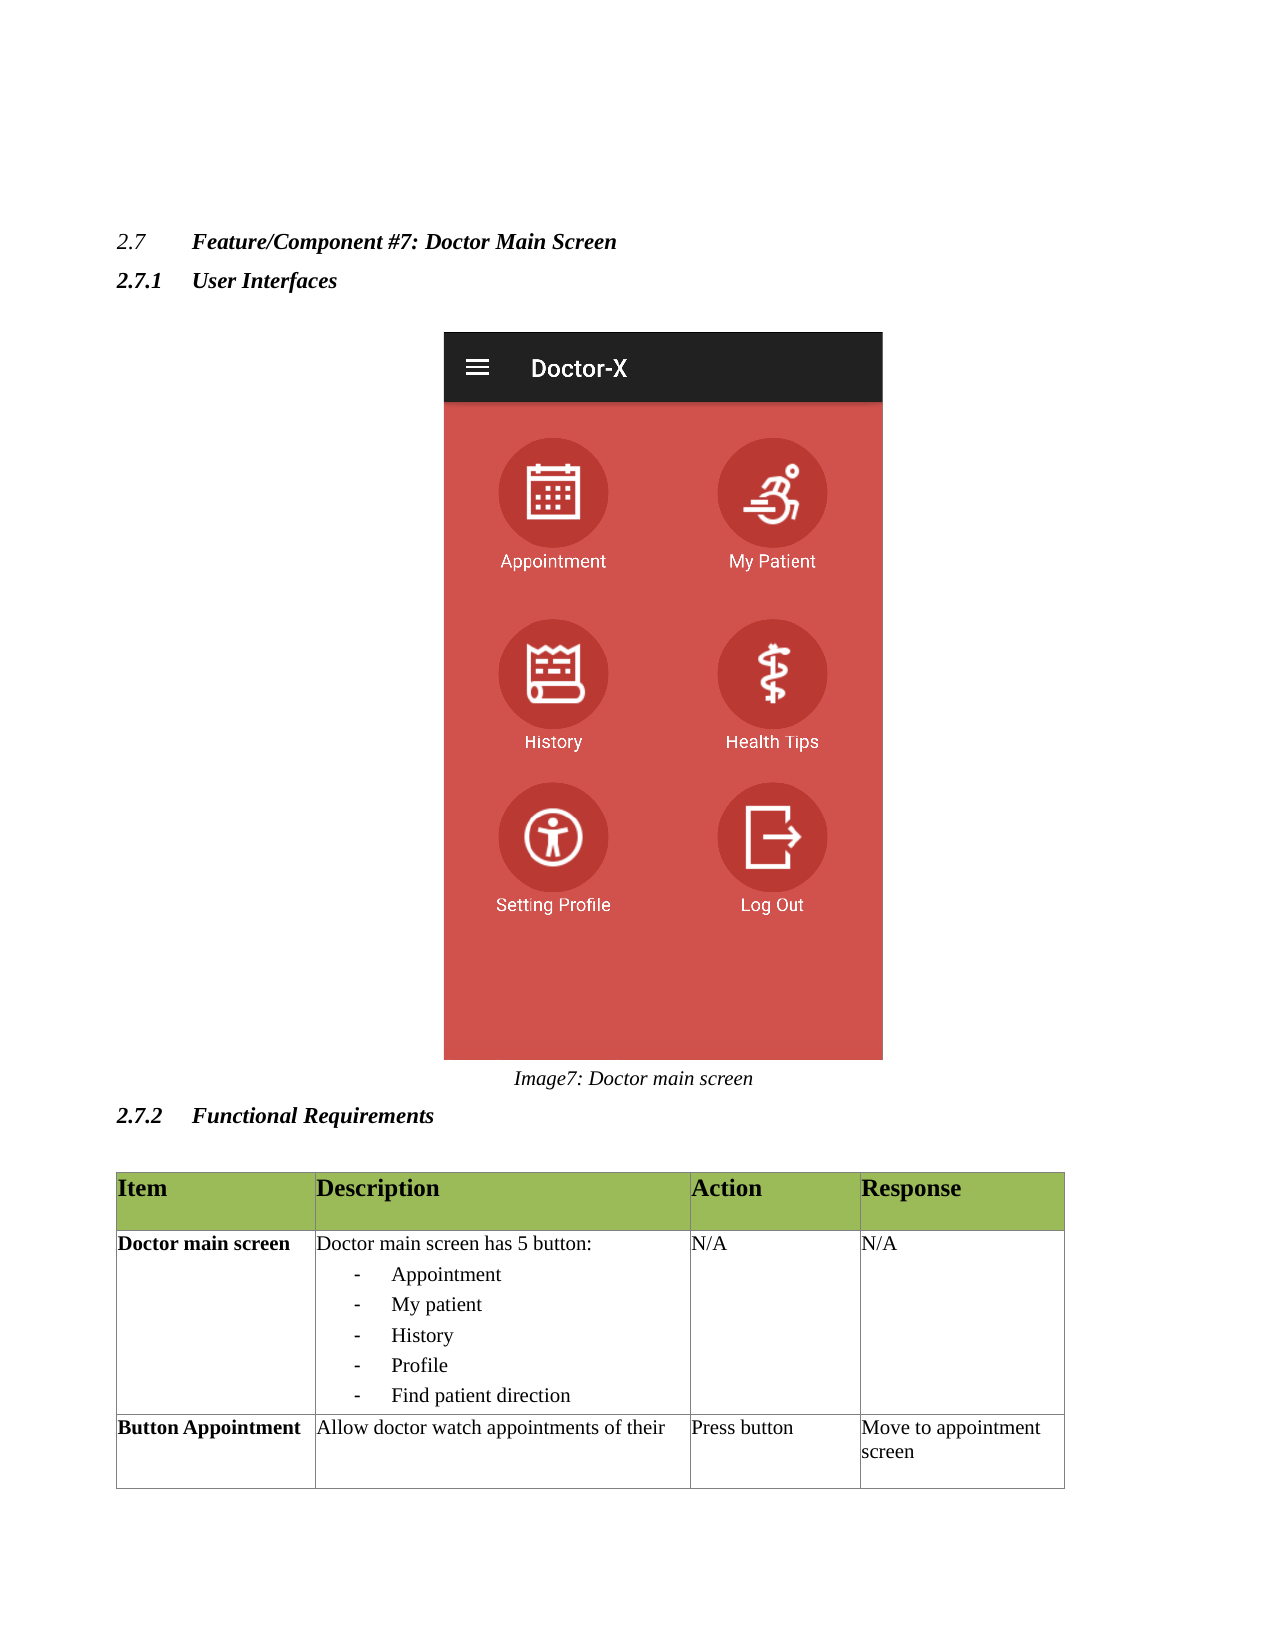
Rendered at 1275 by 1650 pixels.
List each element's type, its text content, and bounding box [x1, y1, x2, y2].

table_cell Allow doctor watch appointments of their [316, 1415, 690, 1488]
subtitle User Interfaces [117, 267, 1137, 293]
table_header Item [117, 1173, 315, 1230]
table_header Action [691, 1173, 860, 1230]
table_cell Press button [691, 1415, 860, 1488]
table_cell N/A [691, 1231, 860, 1414]
table_cell N/A [861, 1231, 1064, 1414]
picture [443, 332, 883, 1060]
subtitle Feature/Component #7: Doctor Main Screen [117, 228, 1137, 255]
table_cell Doctor main screen has 5 button: Appointment My patient History Profile Find patient direction [316, 1231, 690, 1414]
table_cell Doctor main screen [117, 1231, 315, 1414]
table_header Description [316, 1173, 690, 1230]
subtitle Functional Requirements [117, 1103, 1137, 1129]
table_cell Move to appointment screen [861, 1415, 1064, 1488]
table_header Response [861, 1173, 1064, 1230]
table_cell Button Appointment [117, 1415, 315, 1488]
